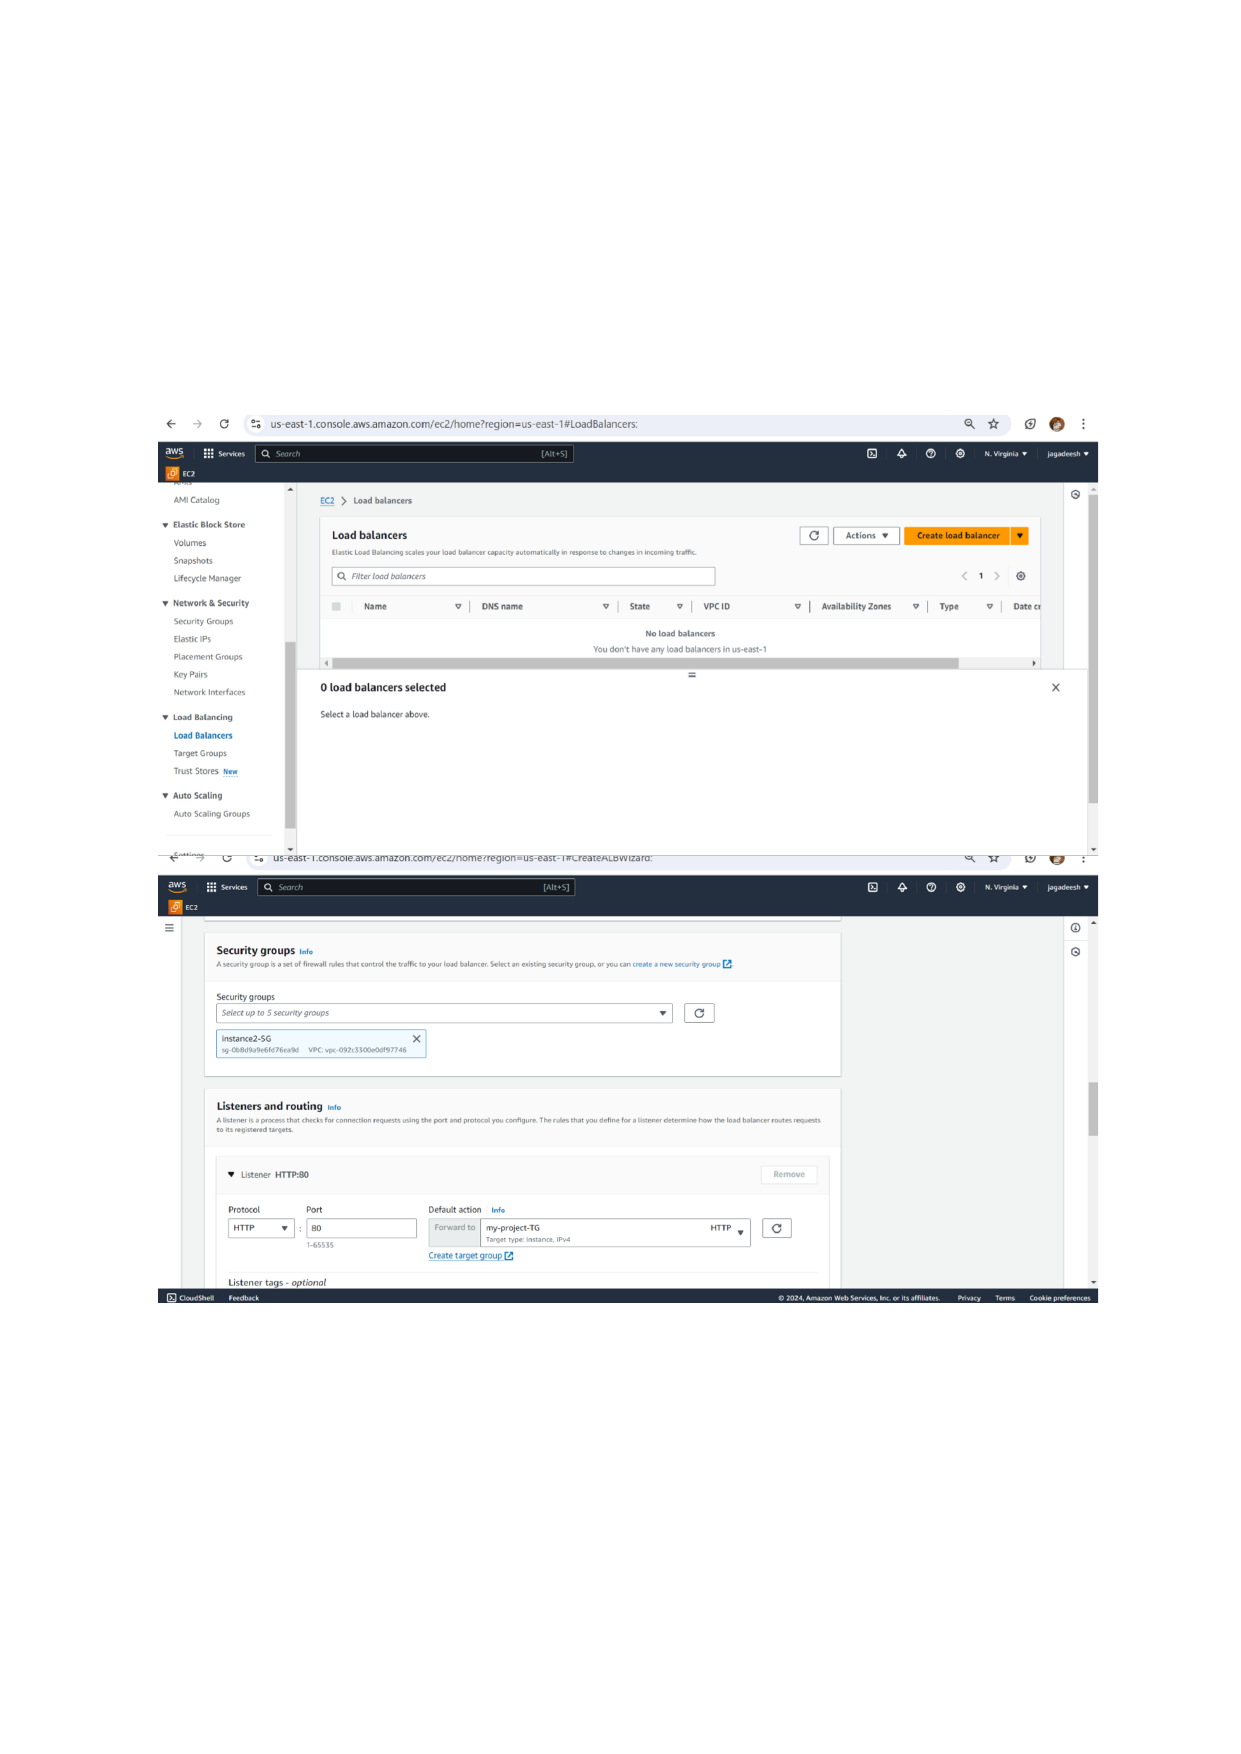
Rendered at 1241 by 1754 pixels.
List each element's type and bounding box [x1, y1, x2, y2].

picture [157, 414, 1099, 1303]
